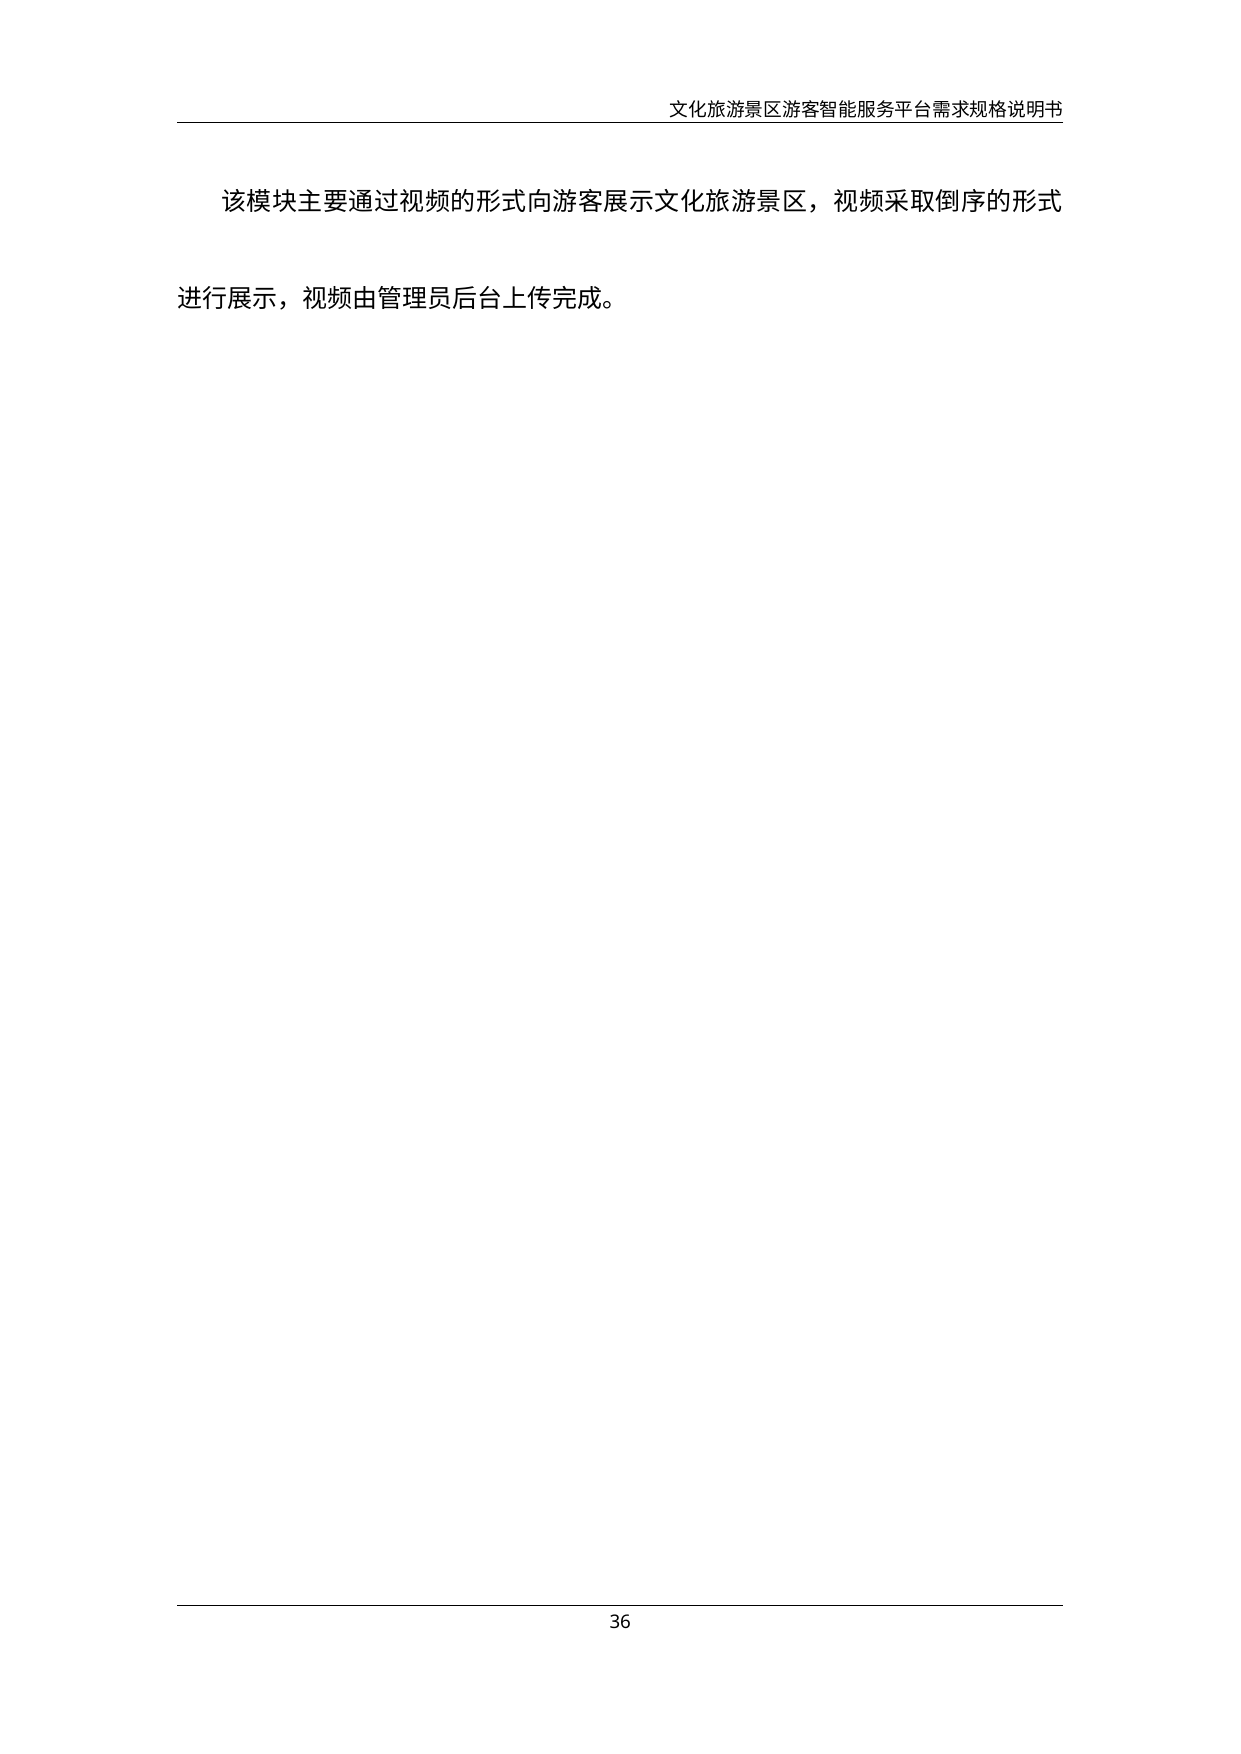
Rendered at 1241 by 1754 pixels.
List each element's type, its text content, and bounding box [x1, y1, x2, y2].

text 该模块主要通过视频的形式向游客展示文化旅游景区，视频采取倒序的形式进行展示，视频由管理员后台上传完成。 [177, 167, 1063, 329]
